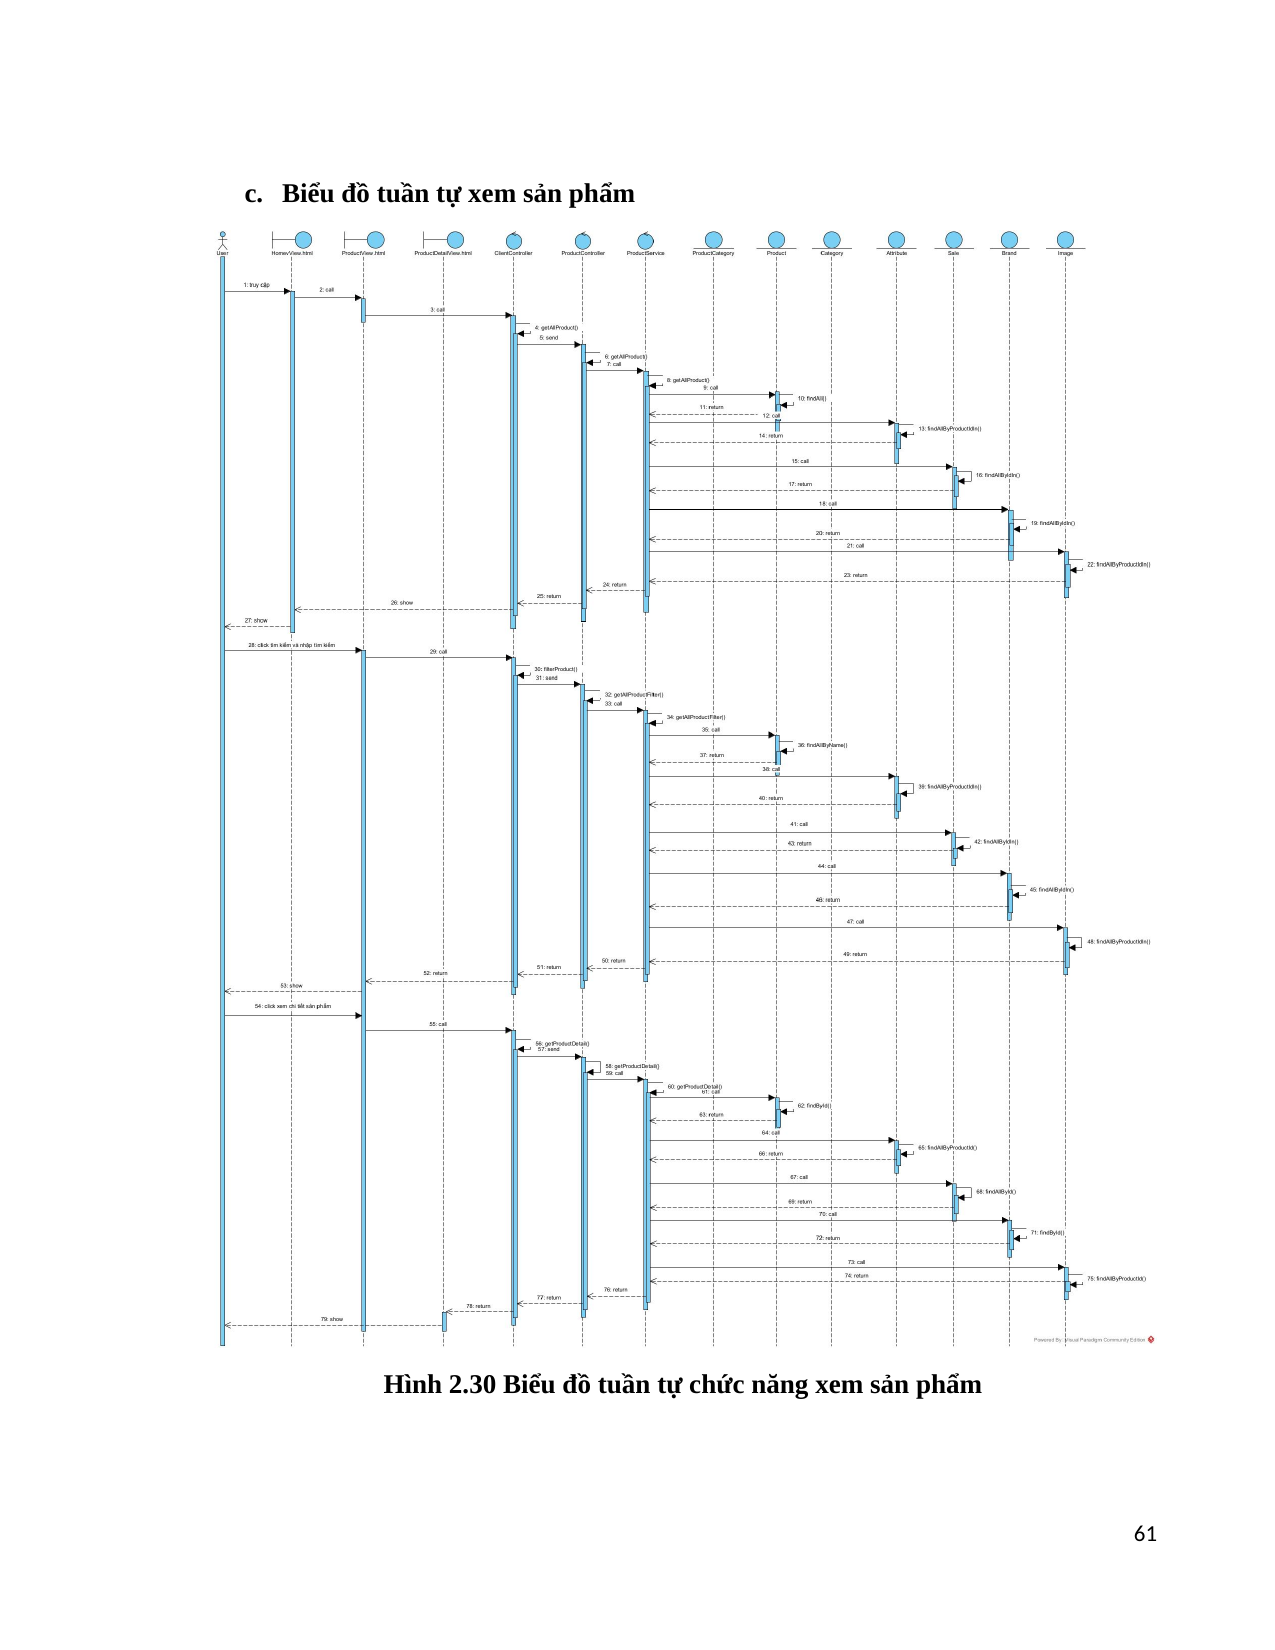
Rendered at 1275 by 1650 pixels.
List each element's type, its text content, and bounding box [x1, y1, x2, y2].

picture [206, 230, 1157, 1348]
text Hình 2.30 Biểu đồ tuần tự chức năng xem sản phẩm [208, 1368, 1154, 1399]
list Biểu đồ tuần tự xem sản phẩm [244, 177, 1154, 208]
